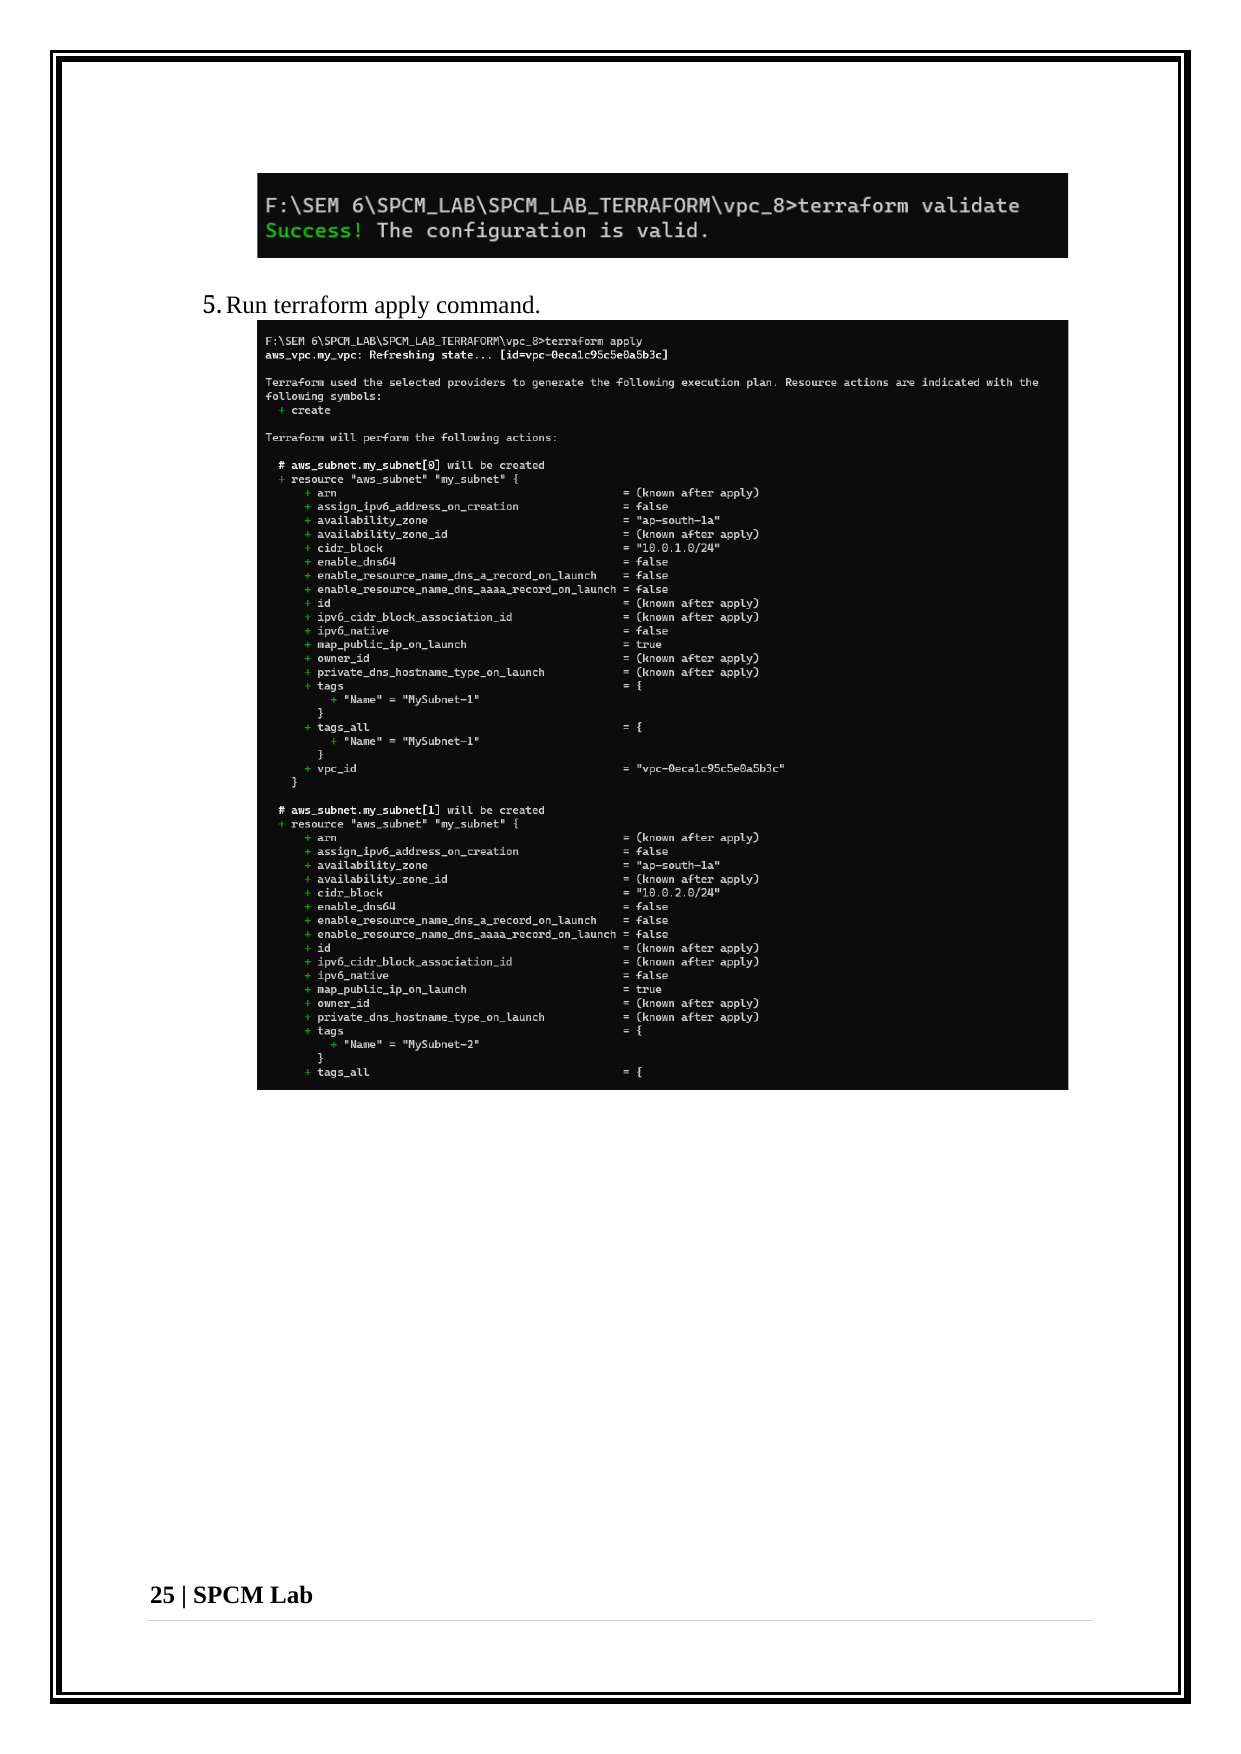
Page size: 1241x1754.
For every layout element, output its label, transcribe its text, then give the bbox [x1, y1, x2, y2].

picture [257, 173, 1069, 258]
list Run terraform apply command. [202, 287, 1100, 321]
picture [257, 320, 1069, 1090]
